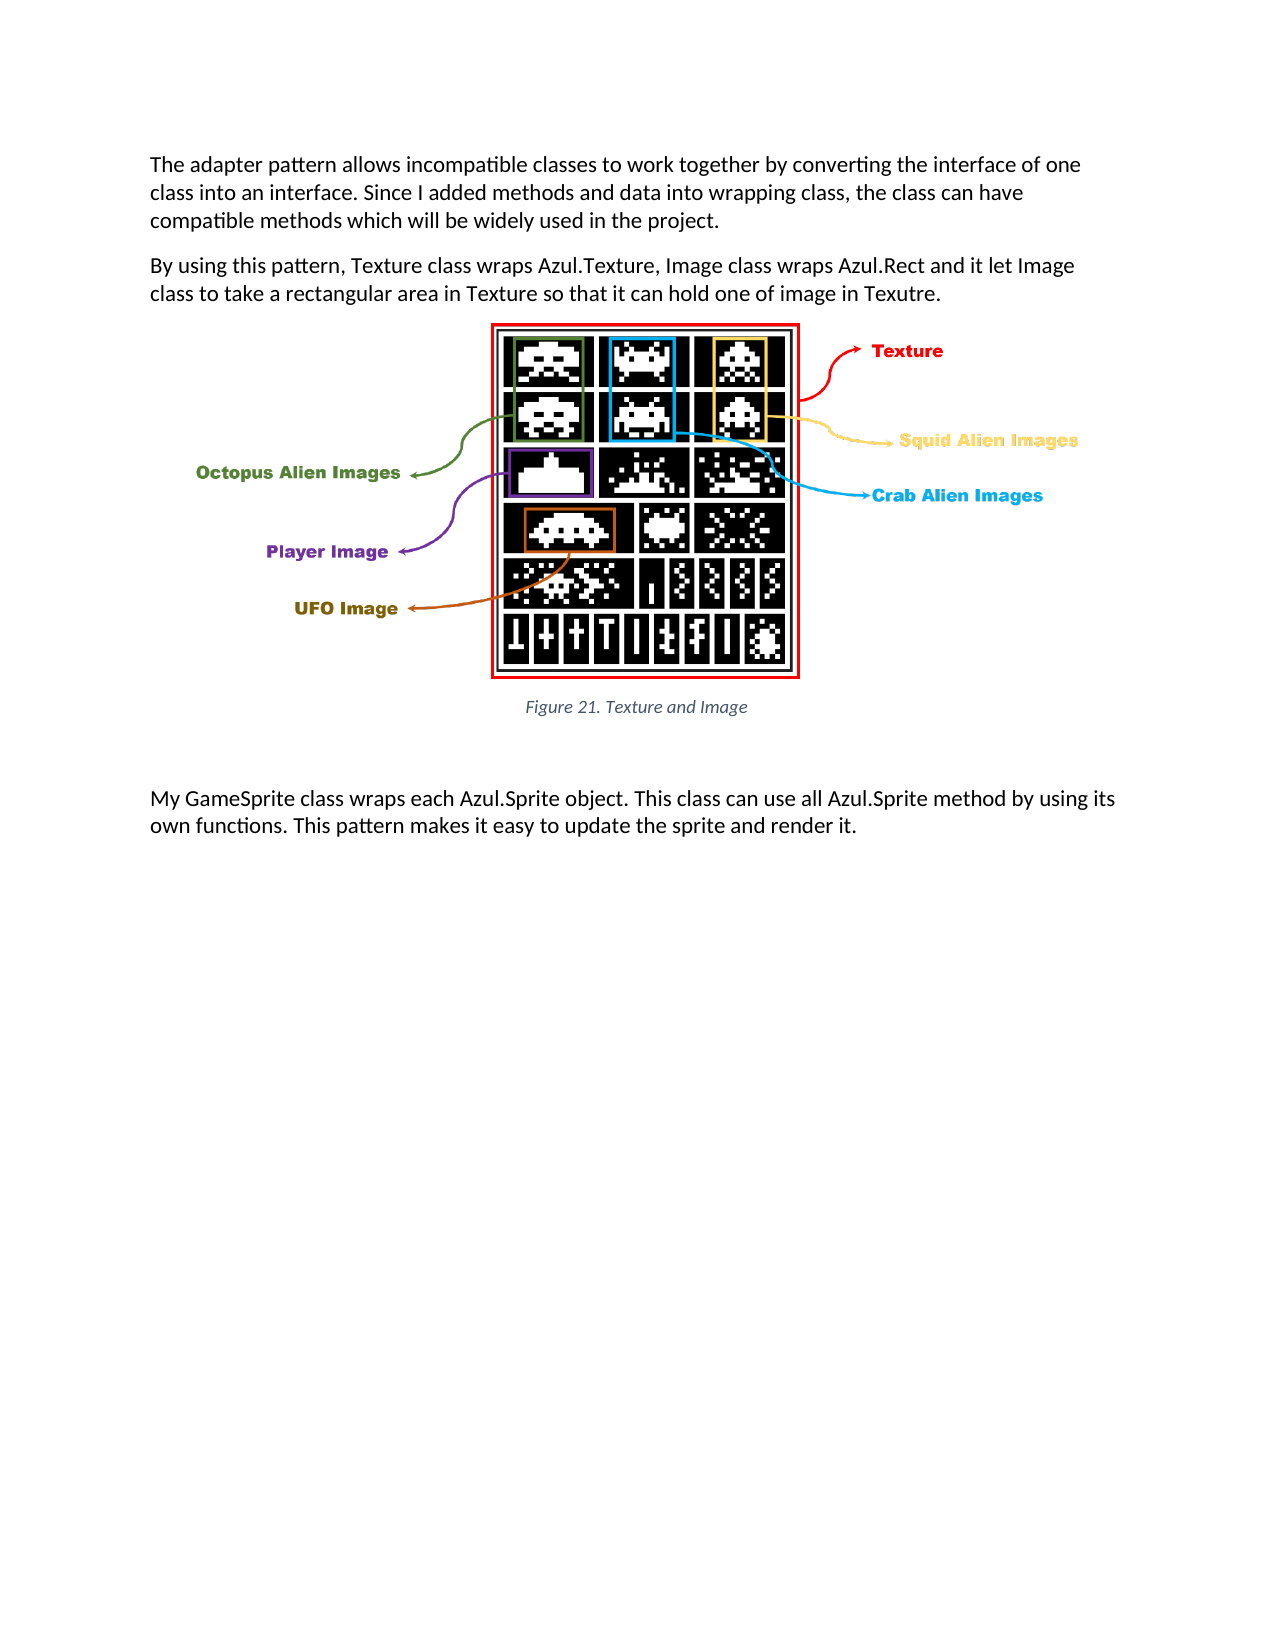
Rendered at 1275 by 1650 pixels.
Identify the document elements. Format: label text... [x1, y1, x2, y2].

text By using this pattern, Texture class wraps Azul.Texture, Image class wraps Azul.Rect and it let Image class to take a rectangular area in Texture so that it can hold one of image in Texutre. [150, 251, 1125, 307]
picture [185, 323, 1090, 679]
text The adapter pattern allows incompatible classes to work together by converting the interface of one class into an interface. Since I added methods and data into wrapping class, the class can have compatible methods which will be widely used in the project. [150, 150, 1125, 234]
text Figure 21. Texture and Image [150, 695, 1125, 718]
text My GameSprite class wraps each Azul.Sprite object. This class can use all Azul.Sprite method by using its own functions. This pattern makes it easy to update the sprite and render it. [150, 784, 1125, 840]
